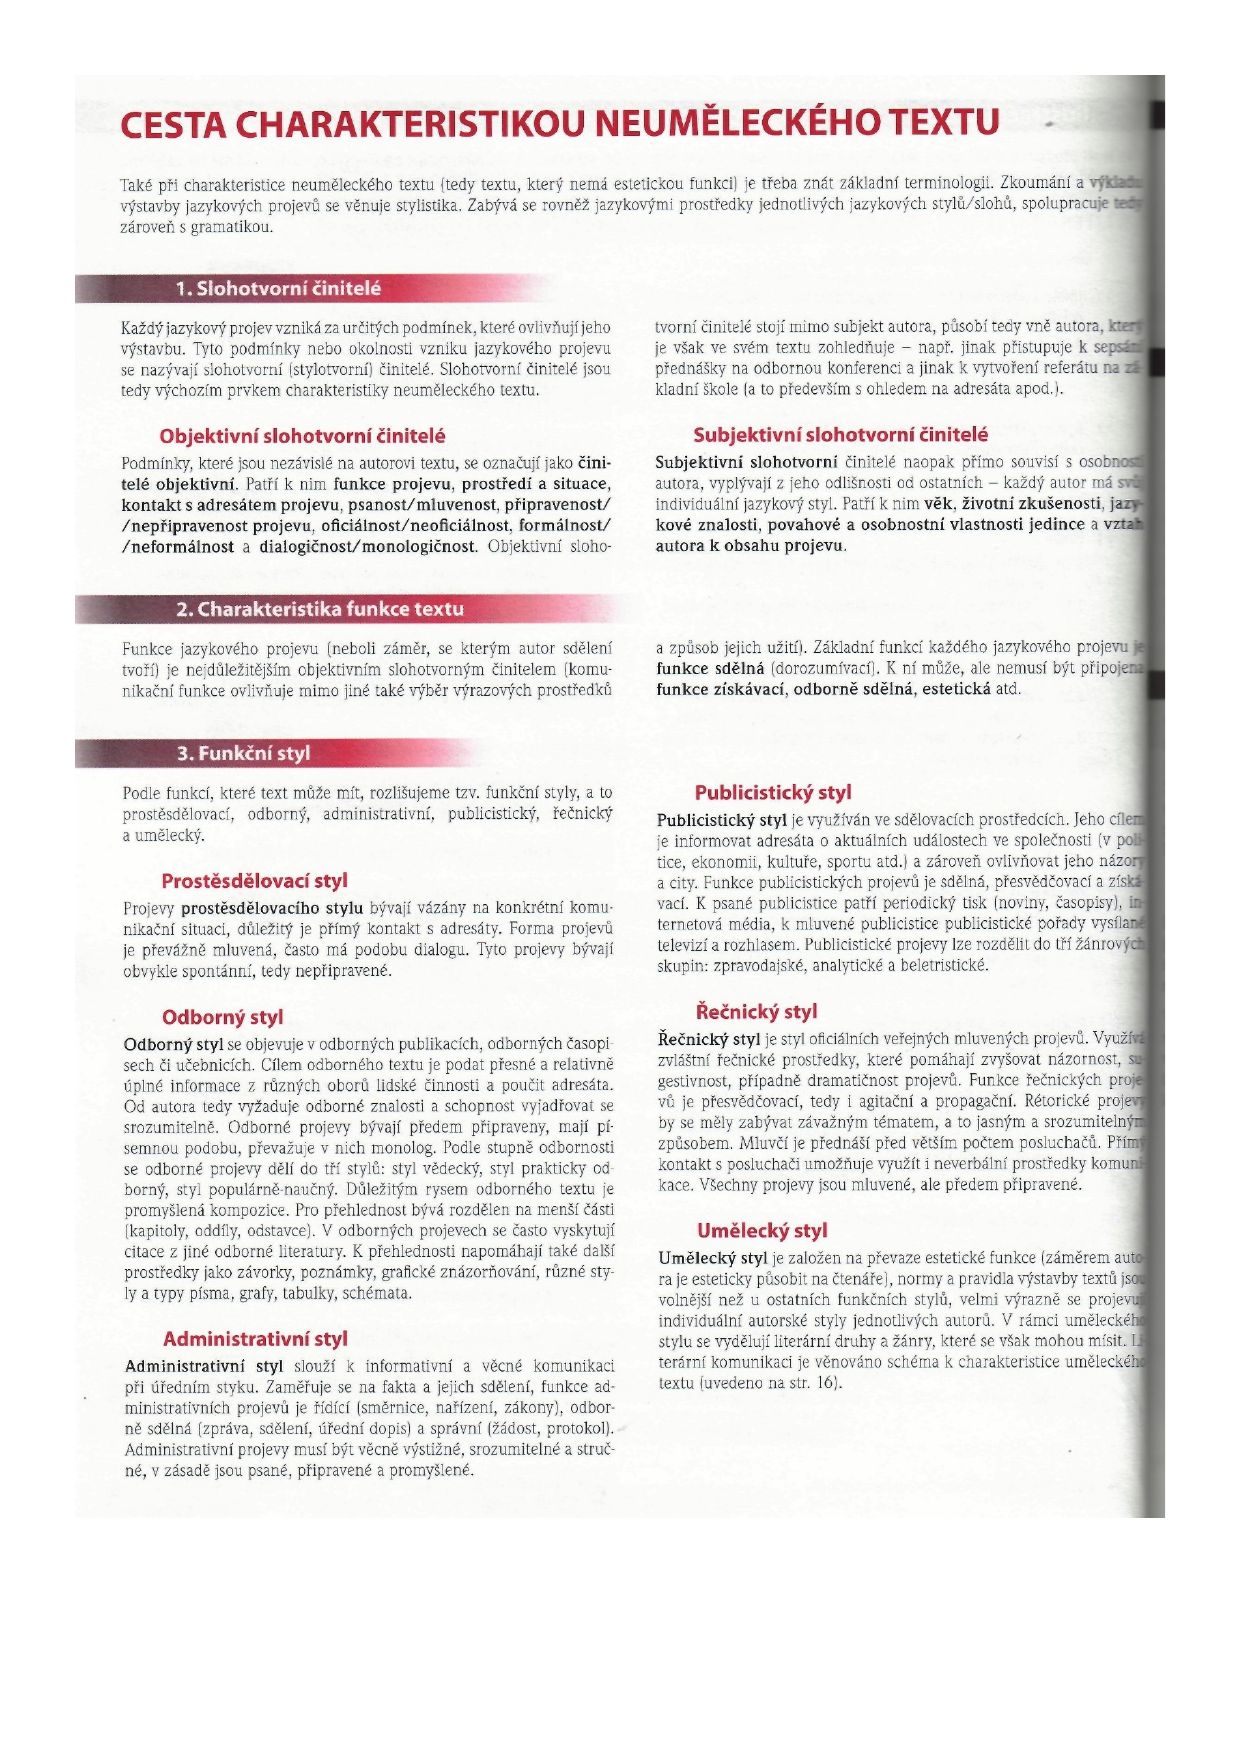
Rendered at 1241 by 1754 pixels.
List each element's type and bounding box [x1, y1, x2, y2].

picture [75, 75, 1166, 1518]
